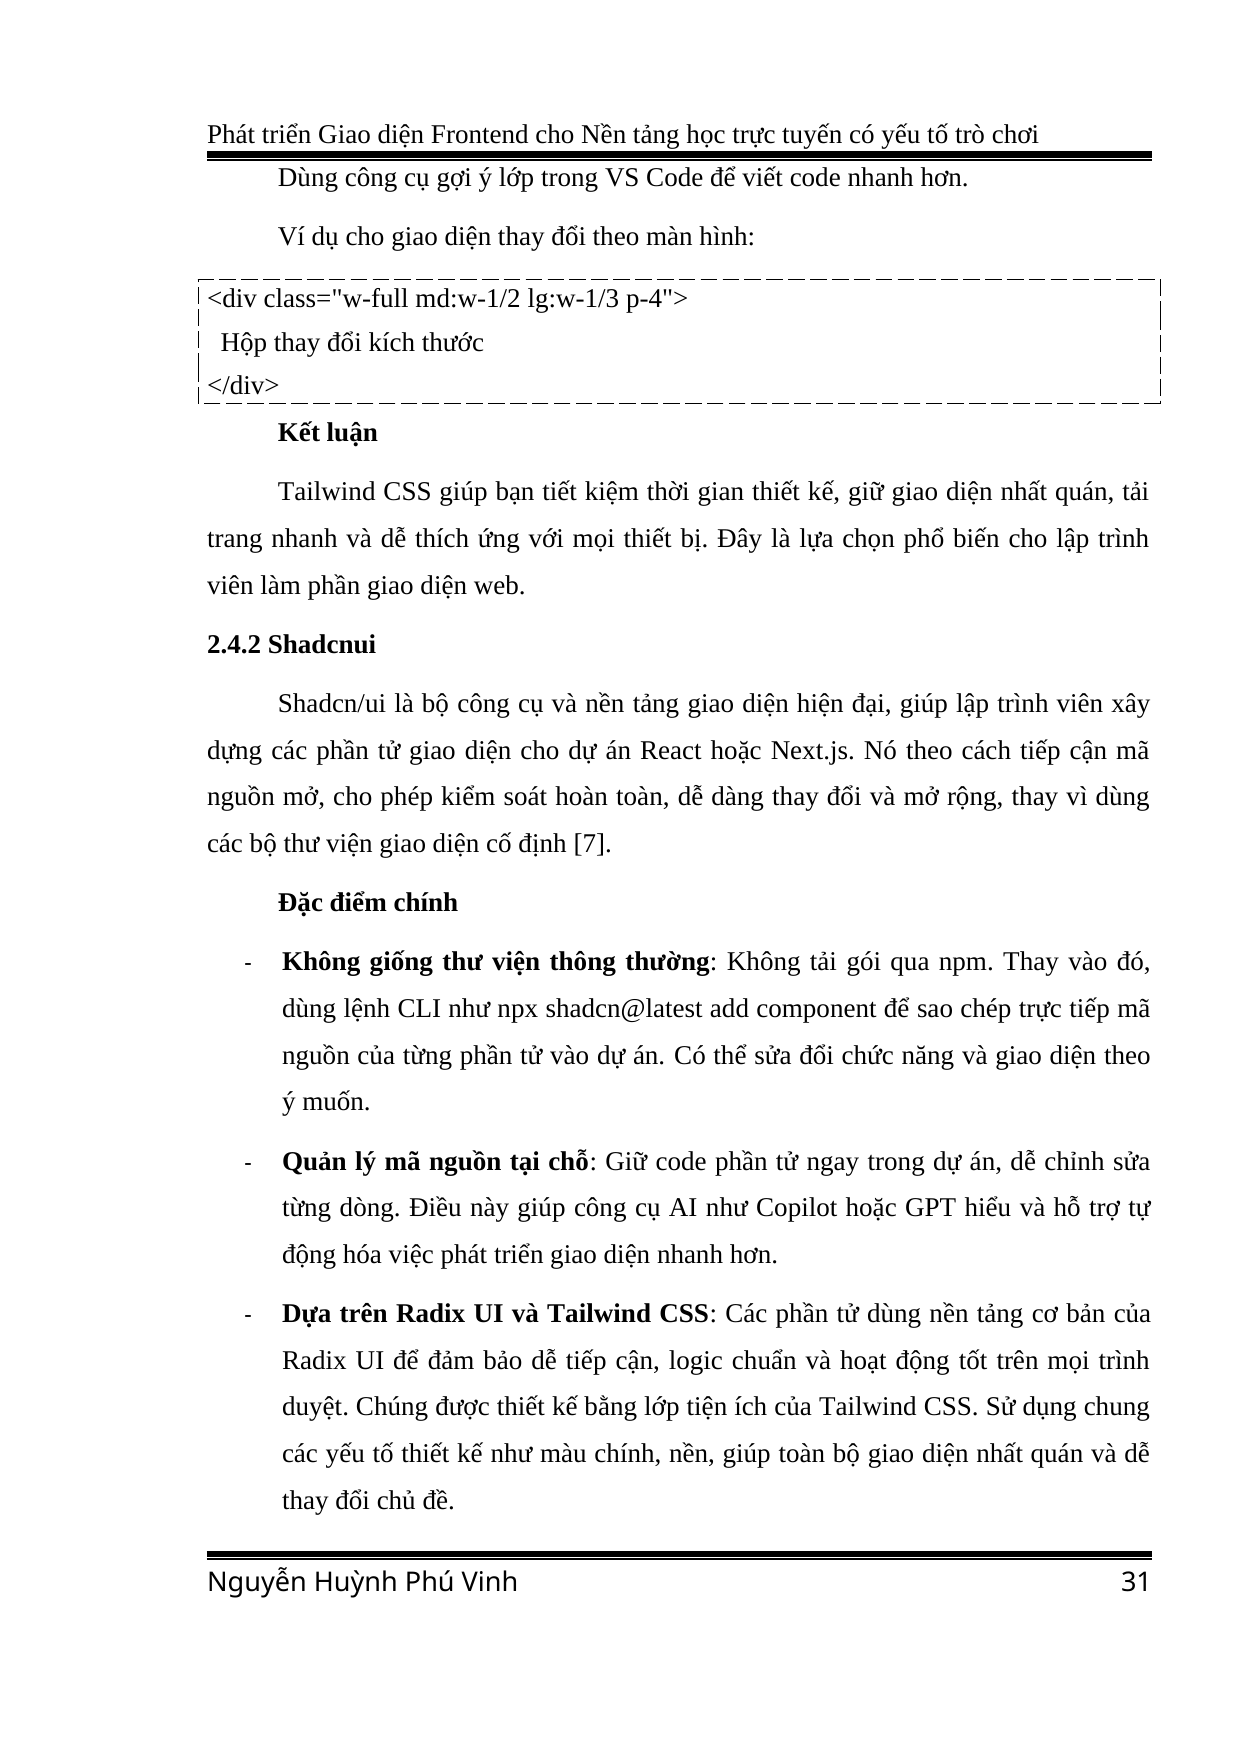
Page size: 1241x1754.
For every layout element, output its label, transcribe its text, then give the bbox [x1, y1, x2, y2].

text Đặc điểm chính [207, 886, 1152, 917]
text <div class="w-full md:w-1/2 lg:w-1/3 p-4"> [197, 279, 1161, 313]
text Ví dụ cho giao diện thay đổi theo màn hình: [207, 220, 1152, 251]
text </div> [197, 366, 1161, 404]
text Shadcn/ui là bộ công cụ và nền tảng giao diện hiện đại, giúp lập trình viên xây dựng các phần tử giao diện cho dự án React hoặc Next.js. Nó theo cách tiếp cận mã nguồn mở, cho phép kiểm soát hoàn toàn, dễ dàng thay đổi và mở rộng, thay vì dùng các bộ thư viện giao diện cố định [7]. [207, 687, 1152, 858]
text Dùng công cụ gợi ý lớp trong VS Code để viết code nhanh hơn. [207, 161, 1152, 192]
text Tailwind CSS giúp bạn tiết kiệm thời gian thiết kế, giữ giao diện nhất quán, tải trang nhanh và dễ thích ứng với mọi thiết bị. Đây là lựa chọn phổ biến cho lập trình viên làm phần giao diện web. [207, 475, 1152, 600]
list Không giống thư viện thông thường: Không tải gói qua npm. Thay vào đó, dùng lệnh CLI như npx shadcn@latest add component để sao chép trực tiếp mã nguồn của từng phần tử vào dự án. Có thể sửa đổi chức năng và giao diện theo ý muốn. [244, 945, 1152, 1117]
text Kết luận [207, 416, 1152, 447]
list Quản lý mã nguồn tại chỗ: Giữ code phần tử ngay trong dự án, dễ chỉnh sửa từng dòng. Điều này giúp công cụ AI như Copilot hoặc GPT hiểu và hỗ trợ tự động hóa việc phát triển giao diện nhanh hơn. [244, 1144, 1152, 1269]
subtitle Shadcnui [207, 628, 1152, 659]
list Dựa trên Radix UI và Tailwind CSS: Các phần tử dùng nền tảng cơ bản của Radix UI để đảm bảo dễ tiếp cận, logic chuẩn và hoạt động tốt trên mọi trình duyệt. Chúng được thiết kế bằng lớp tiện ích của Tailwind CSS. Sử dụng chung các yếu tố thiết kế như màu chính, nền, giúp toàn bộ giao diện nhất quán và dễ thay đổi chủ đề. [244, 1297, 1152, 1515]
text Hộp thay đổi kích thước [197, 323, 1161, 357]
